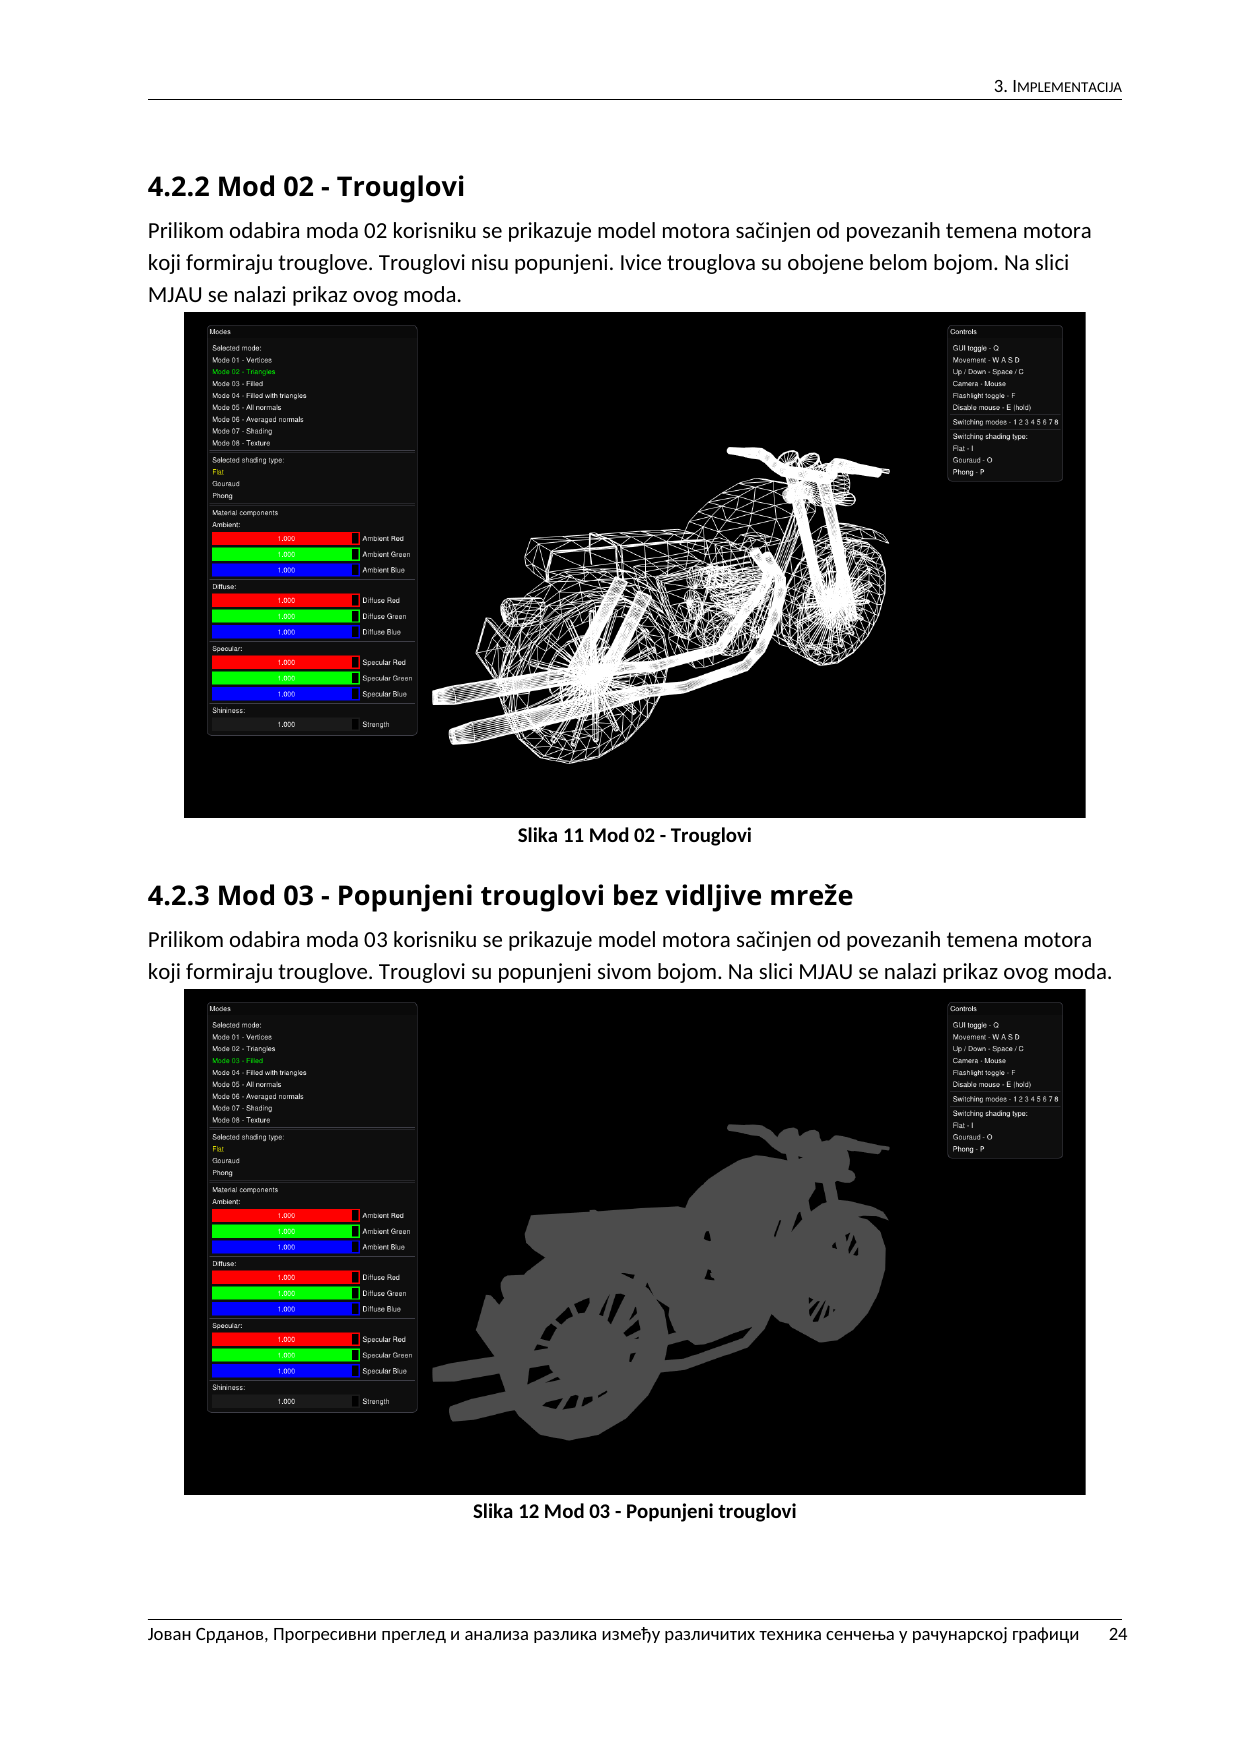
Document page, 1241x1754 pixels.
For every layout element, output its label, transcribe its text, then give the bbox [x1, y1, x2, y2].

text Prilikom odabira moda 03 korisniku se prikazuje model motora sačinjen od povezanih temena motora koji formiraju trouglove. Trouglovi su popunjeni sivom bojom. Na slici MJAU se nalazi prikaz ovog moda. [148, 925, 1122, 985]
text Prilikom odabira moda 02 korisniku se prikazuje model motora sačinjen od povezanih temena motora koji formiraju trouglove. Trouglovi nisu popunjeni. Ivice trouglova su obojene belom bojom. Na slici MJAU se nalazi prikaz ovog moda. [148, 216, 1122, 308]
text Slika 11 Mod 02 - Trouglovi [148, 822, 1122, 847]
picture [184, 312, 1086, 818]
picture [184, 989, 1086, 1495]
subtitle 4.2.3 Mod 03 - Popunjeni trouglovi bez vidljive mreže [148, 876, 1122, 913]
text Slika 12 Mod 03 - Popunjeni trouglovi [148, 1498, 1122, 1524]
subtitle 4.2.2 Mod 02 - Trouglovi [148, 167, 1122, 204]
